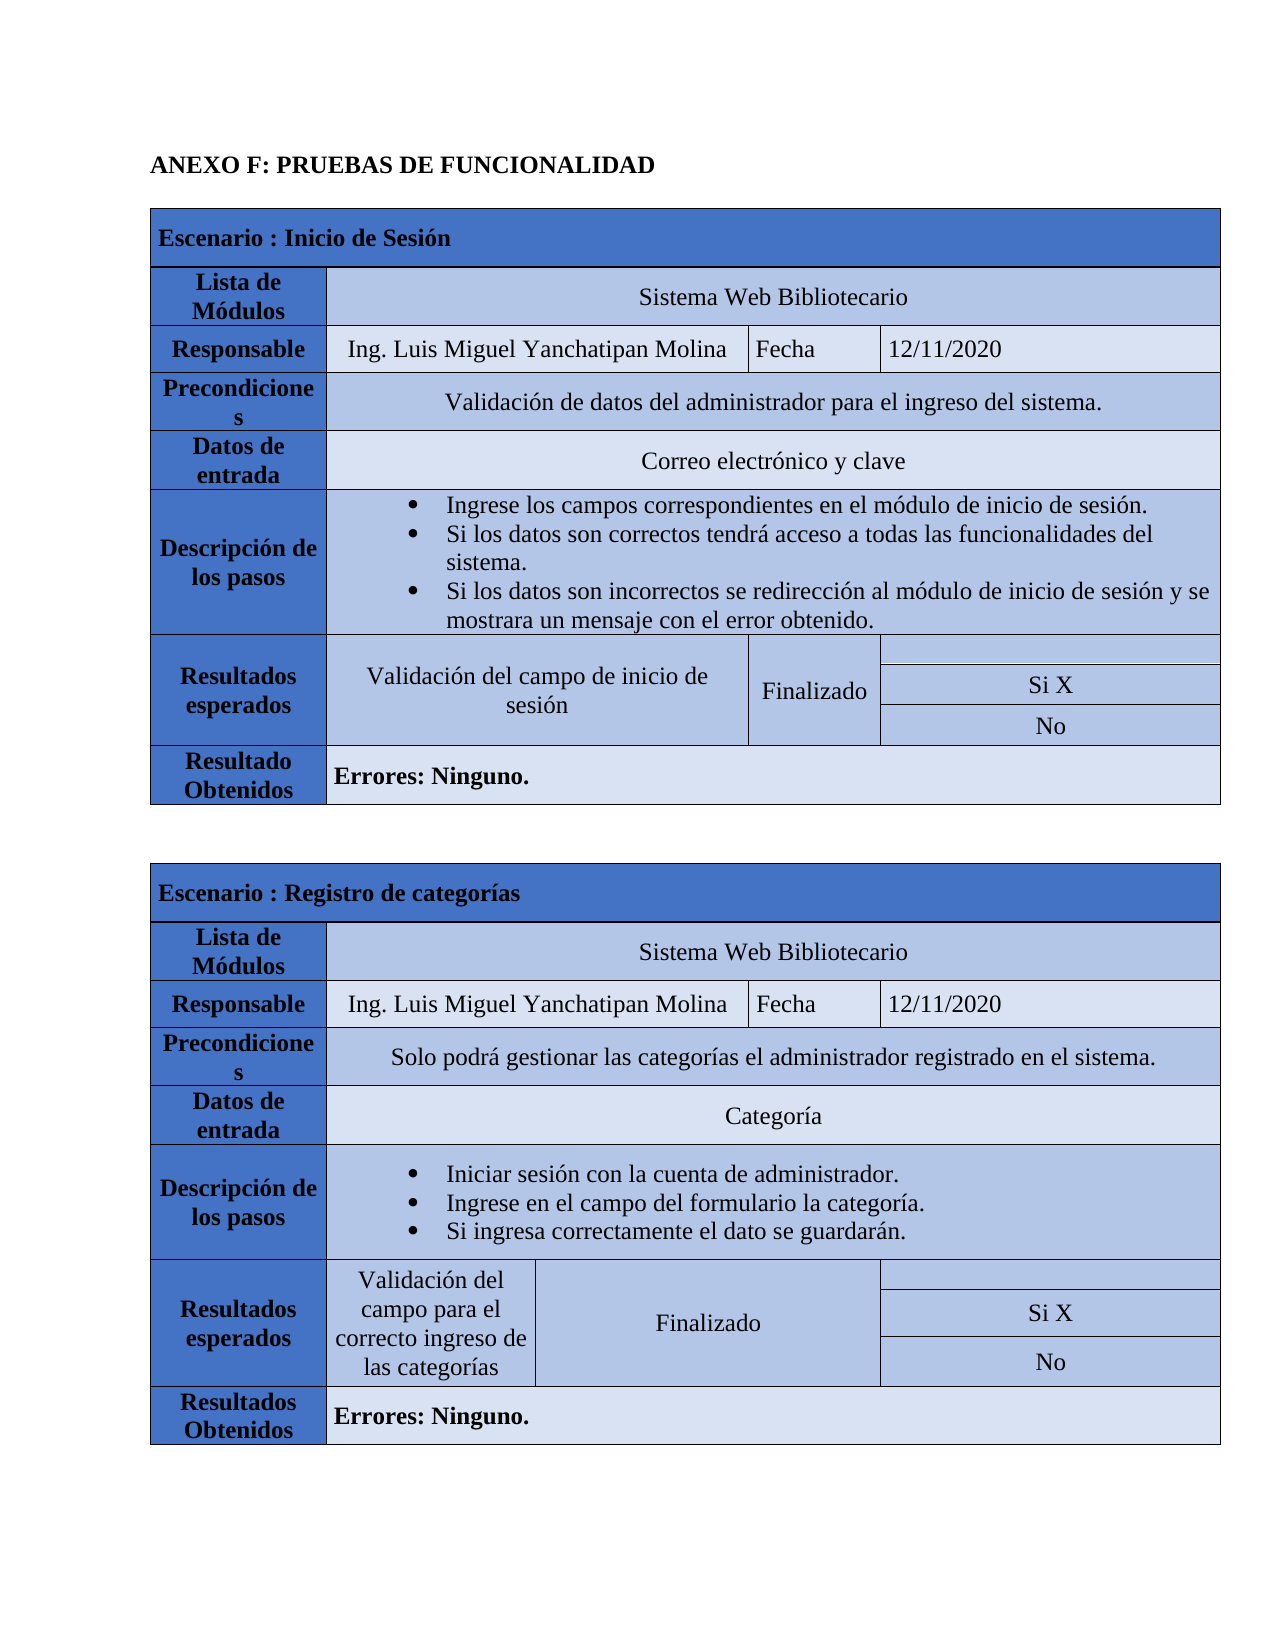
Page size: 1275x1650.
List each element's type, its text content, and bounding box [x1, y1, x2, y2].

table_cell Si X [881, 1290, 1220, 1336]
table_cell Descripción de los pasos [151, 1145, 326, 1259]
table_cell Precondiciones [151, 373, 326, 430]
table_cell 12/11/2020 [881, 326, 1220, 372]
table_cell Datos de entrada [151, 1086, 326, 1144]
table_cell Errores: Ninguno. [327, 746, 1220, 804]
table_cell Resultados esperados [151, 635, 326, 745]
table_cell Sistema Web Bibliotecario [327, 923, 1220, 980]
table_cell Ingrese los campos correspondientes en el módulo de inicio de sesión. Si los datos son correctos tendrá acceso a todas las funcionalidades del sistema. Si los datos son incorrectos se redirección al módulo de inicio de sesión y se mostrara un mensaje con el error obtenido. [327, 490, 1220, 634]
table_cell Validación del campo de inicio de sesión [327, 635, 748, 745]
table_cell Correo electrónico y clave [327, 431, 1220, 489]
table_cell Precondiciones [151, 1028, 326, 1085]
table_cell Finalizado [536, 1260, 880, 1386]
table_cell Fecha [749, 981, 880, 1027]
subtitle ANEXO F: PRUEBAS DE FUNCIONALIDAD [150, 150, 1125, 179]
table_cell Datos de entrada [151, 431, 326, 489]
table_cell Ing. Luis Miguel Yanchatipan Molina [327, 326, 748, 372]
table_cell Fecha [749, 326, 880, 372]
table_cell Lista de Módulos [151, 268, 326, 325]
table_cell Responsable [151, 326, 326, 372]
table_cell Sistema Web Bibliotecario [327, 268, 1220, 325]
table_cell Si X [881, 665, 1220, 704]
table_cell Errores: Ninguno. [327, 1387, 1220, 1444]
table_cell [881, 635, 1220, 663]
table_cell No [881, 1337, 1220, 1386]
table_cell Finalizado [749, 635, 880, 745]
table_cell Ing. Luis Miguel Yanchatipan Molina [327, 981, 748, 1027]
table_cell Responsable [151, 981, 326, 1027]
table_cell Resultados esperados [151, 1260, 326, 1386]
table_cell No [881, 705, 1220, 745]
table_cell Iniciar sesión con la cuenta de administrador. Ingrese en el campo del formulario la categoría. Si ingresa correctamente el dato se guardarán. [327, 1145, 1220, 1259]
table_cell Resultados Obtenidos [151, 1387, 326, 1444]
table_cell 12/11/2020 [881, 981, 1220, 1027]
table_header Escenario : Inicio de Sesión [151, 209, 1220, 266]
table_cell Resultado Obtenidos [151, 746, 326, 804]
table_cell Solo podrá gestionar las categorías el administrador registrado en el sistema. [327, 1028, 1220, 1085]
table_cell Categoría [327, 1086, 1220, 1144]
table_header Escenario : Registro de categorías [151, 864, 1220, 921]
table_cell [881, 1260, 1220, 1289]
table_cell Validación de datos del administrador para el ingreso del sistema. [327, 373, 1220, 430]
table_cell Lista de Módulos [151, 923, 326, 980]
table_cell Validación del campo para el correcto ingreso de las categorías [327, 1260, 535, 1386]
table_cell Descripción de los pasos [151, 490, 326, 634]
